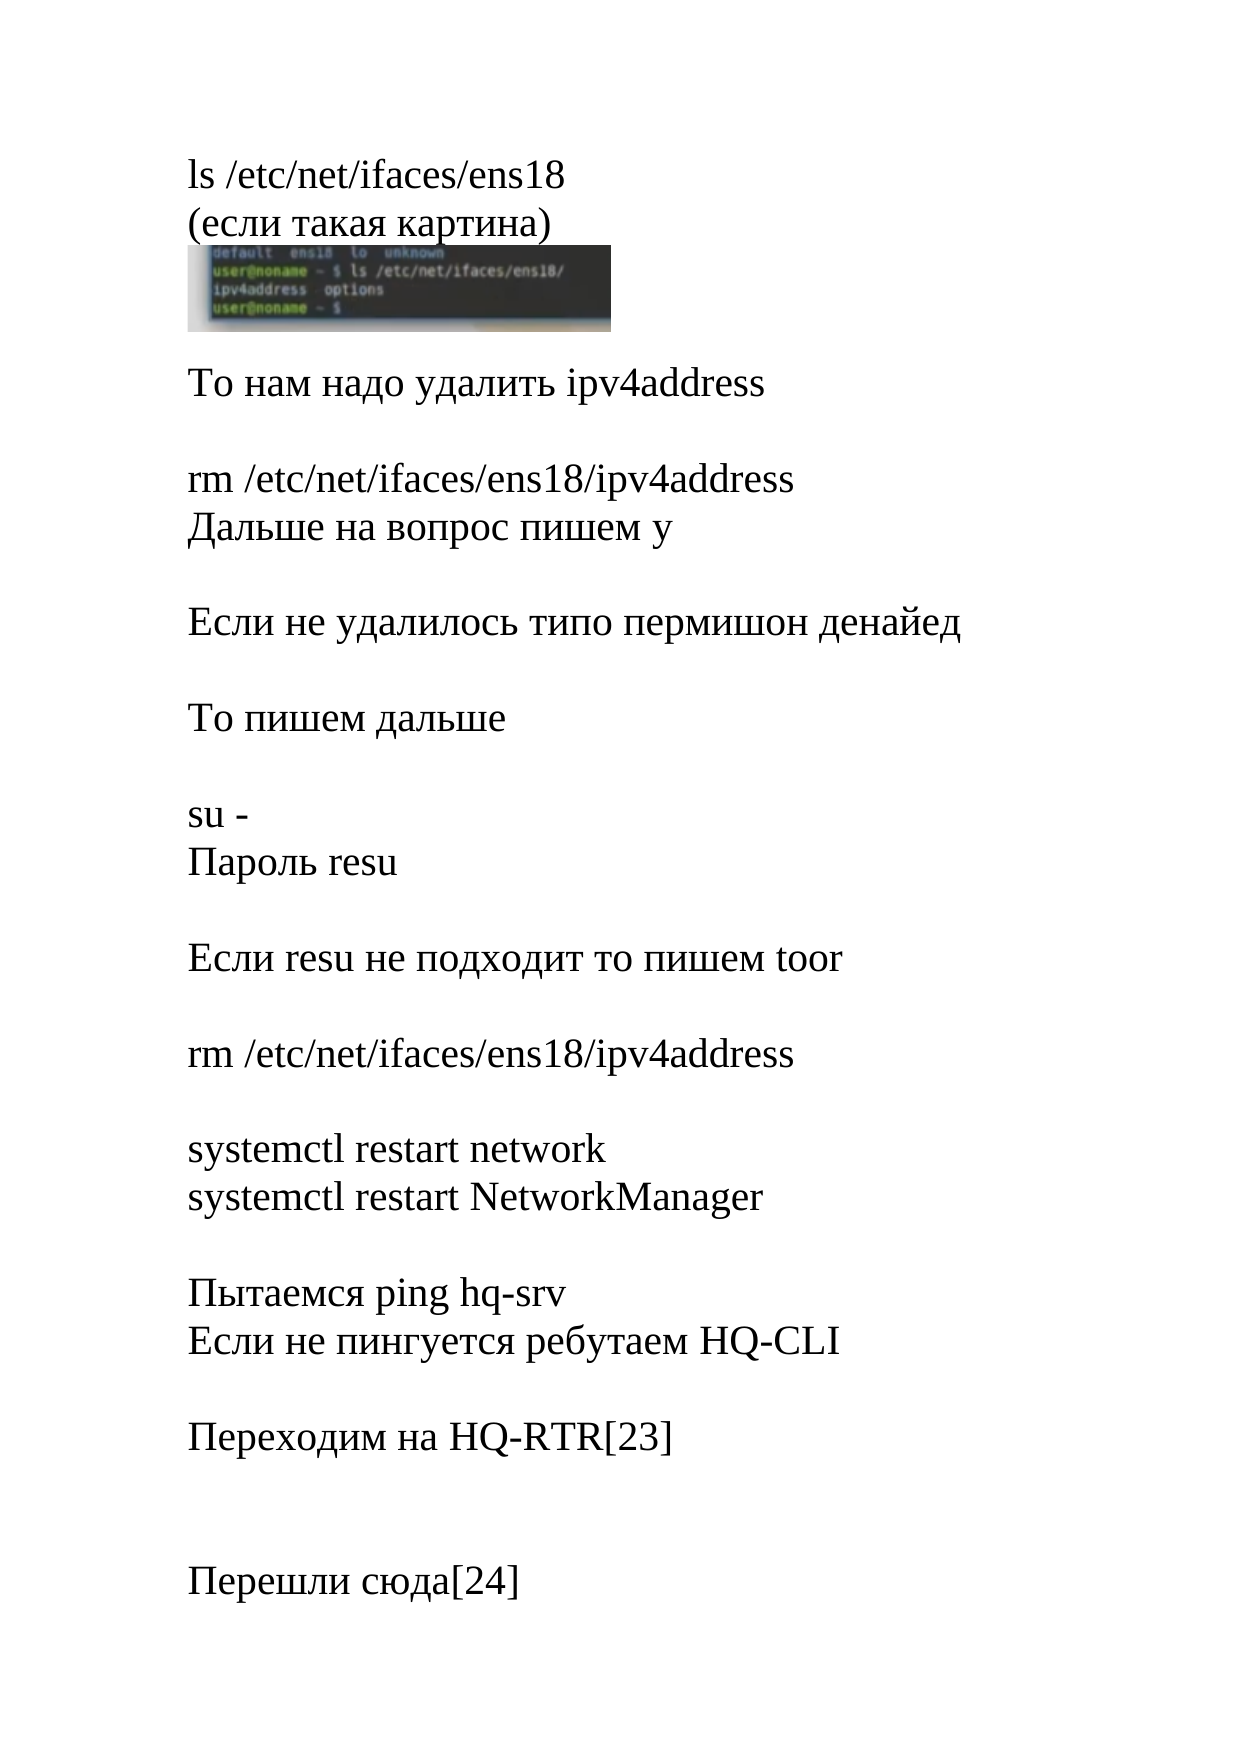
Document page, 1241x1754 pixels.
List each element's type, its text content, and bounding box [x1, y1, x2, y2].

text systemctl restart NetworkManager [187, 1172, 1053, 1220]
text su - [187, 788, 1053, 836]
text Пароль resu [187, 836, 1053, 884]
text Если не пингуется ребутаем HQ-CLI [187, 1316, 1053, 1363]
text Если resu не подходит то пишем toor [187, 932, 1053, 980]
text Дальше на вопрос пишем y [187, 501, 1053, 549]
text rm /etc/net/ifaces/ens18/ipv4address [187, 453, 1053, 501]
text Перешли сюда[24] [187, 1555, 1053, 1603]
text Если не удалилось типо пермишон денайед [187, 597, 1053, 645]
text (если такая картина) [187, 198, 1053, 246]
text То нам надо удалить ipv4address [187, 357, 1053, 405]
text Переходим на HQ-RTR[23] [187, 1411, 1053, 1459]
text Пытаемся ping hq-srv [187, 1268, 1053, 1316]
text systemctl restart network [187, 1124, 1053, 1172]
text То пишем дальше [187, 693, 1053, 741]
text ls /etc/net/ifaces/ens18 [187, 150, 1053, 198]
text rm /etc/net/ifaces/ens18/ipv4address [187, 1028, 1053, 1076]
picture [187, 245, 611, 332]
